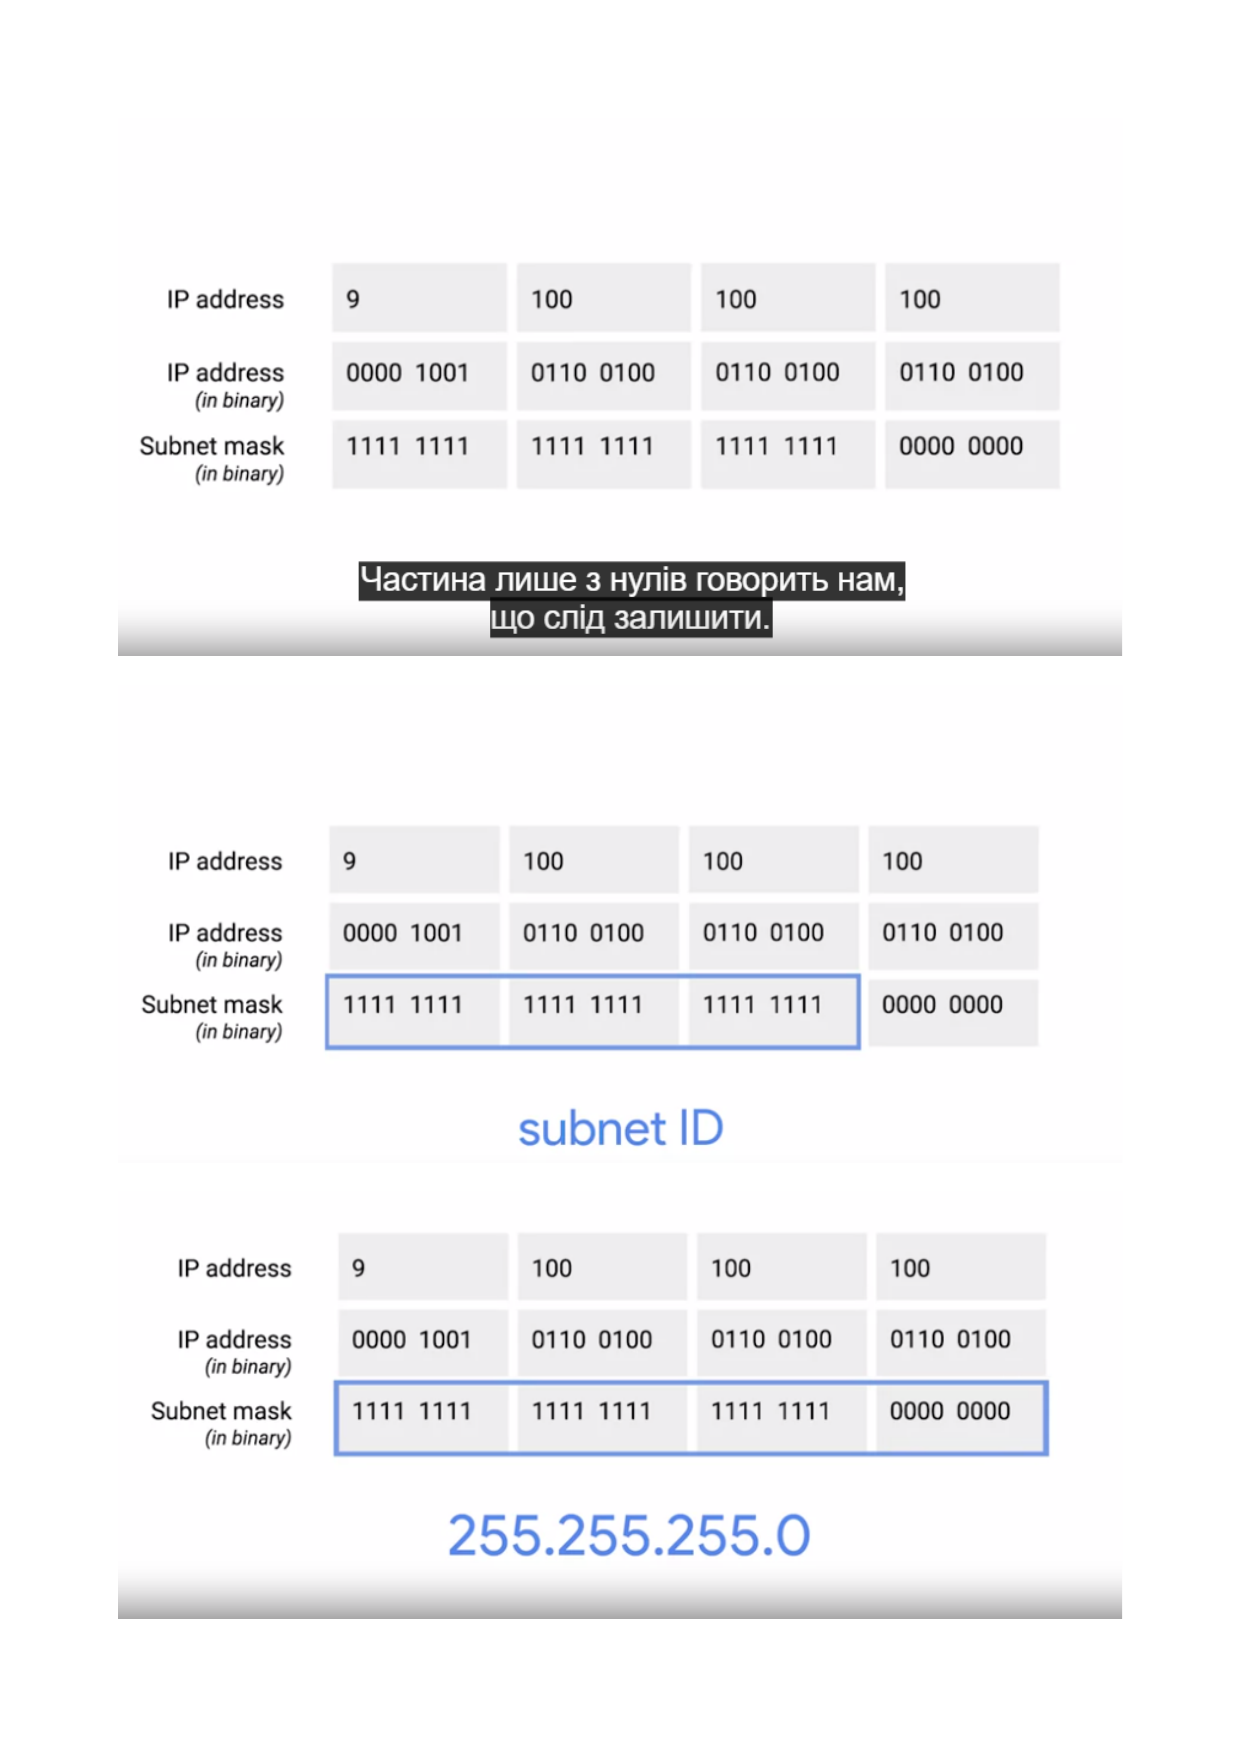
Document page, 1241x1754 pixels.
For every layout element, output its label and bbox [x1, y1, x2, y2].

picture [118, 1191, 1123, 1619]
picture [118, 685, 1123, 1163]
picture [118, 118, 1123, 656]
